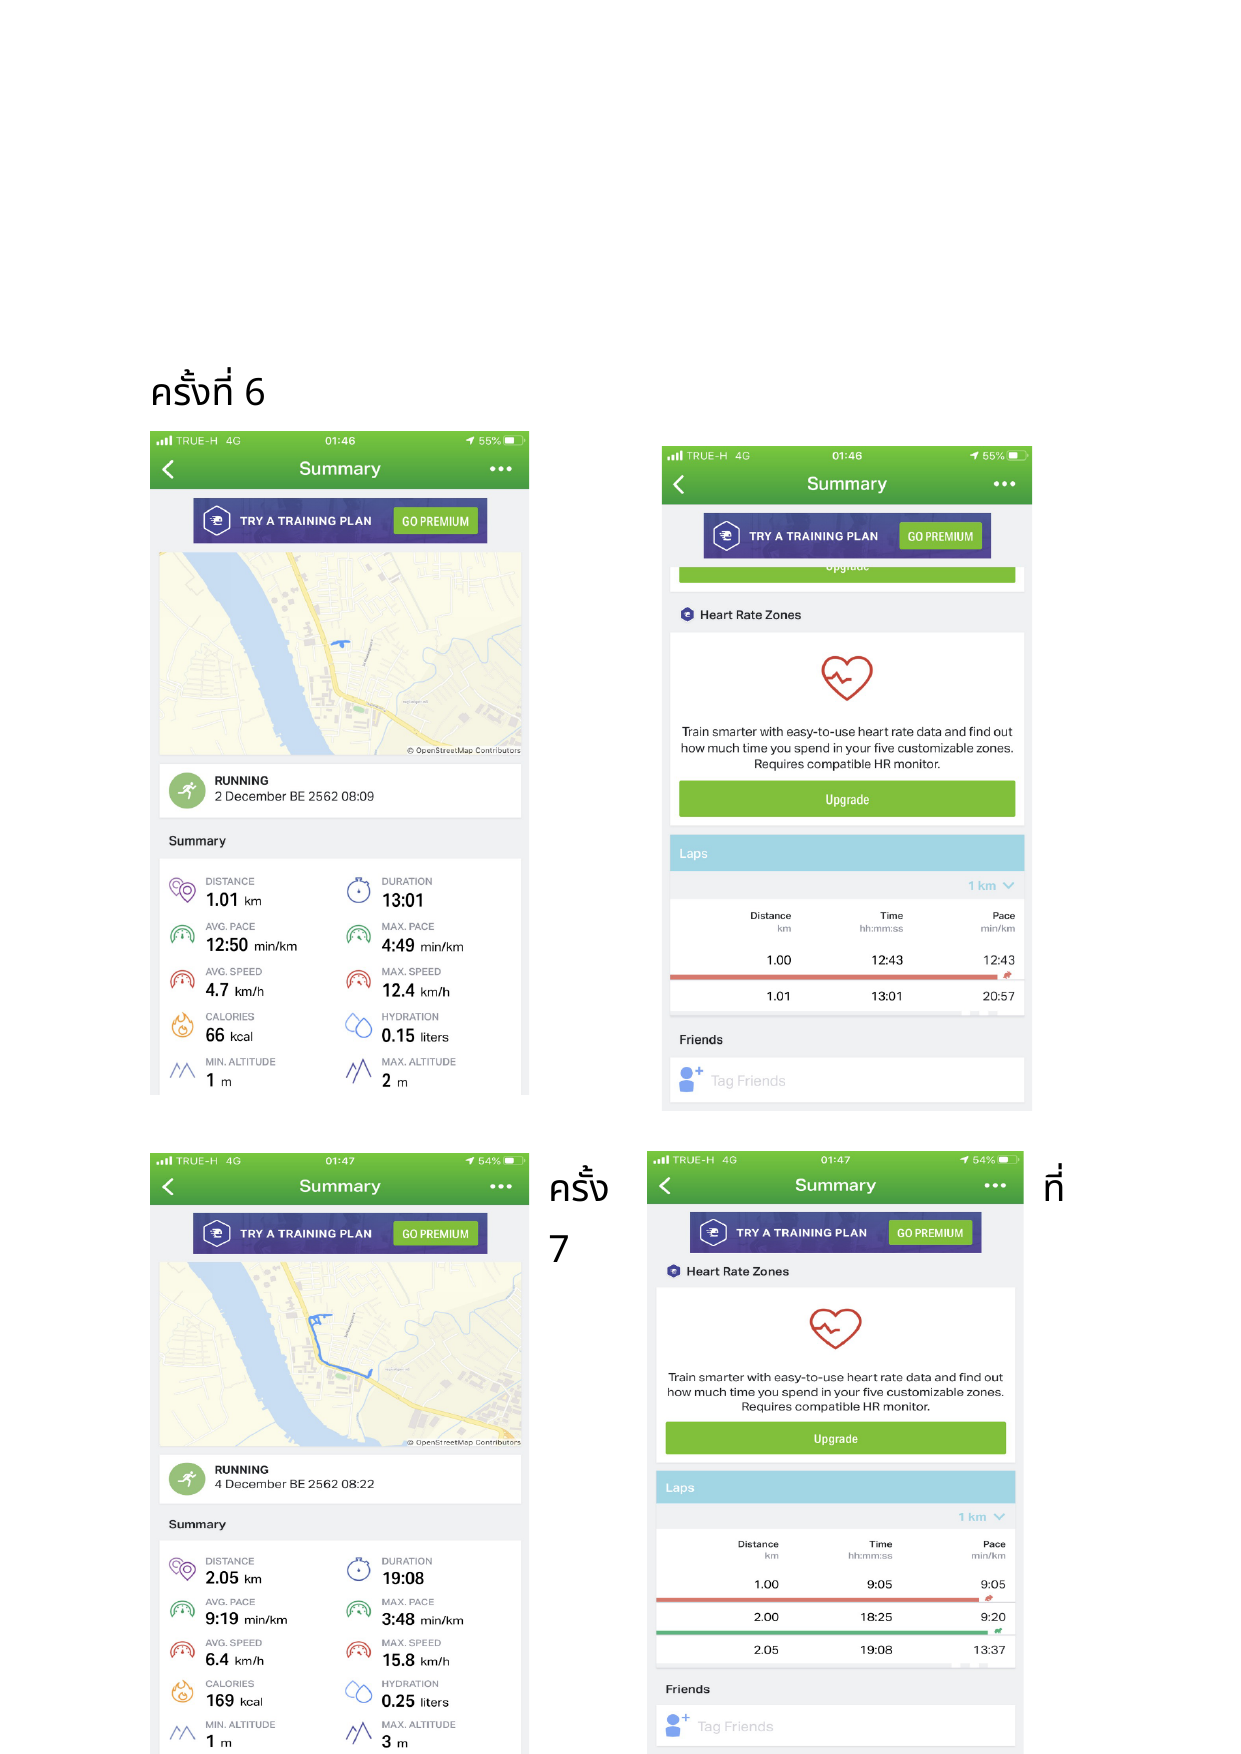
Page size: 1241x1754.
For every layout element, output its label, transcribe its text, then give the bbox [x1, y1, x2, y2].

text ครั้งที่ 7 [530, 1161, 647, 1273]
picture [661, 446, 1033, 1111]
picture [150, 1153, 530, 1754]
picture [150, 431, 530, 1095]
text ครั้งที่ 6 [150, 365, 1090, 422]
text ครั้งที่ 7 [1024, 1161, 1090, 1273]
picture [647, 1151, 1024, 1754]
